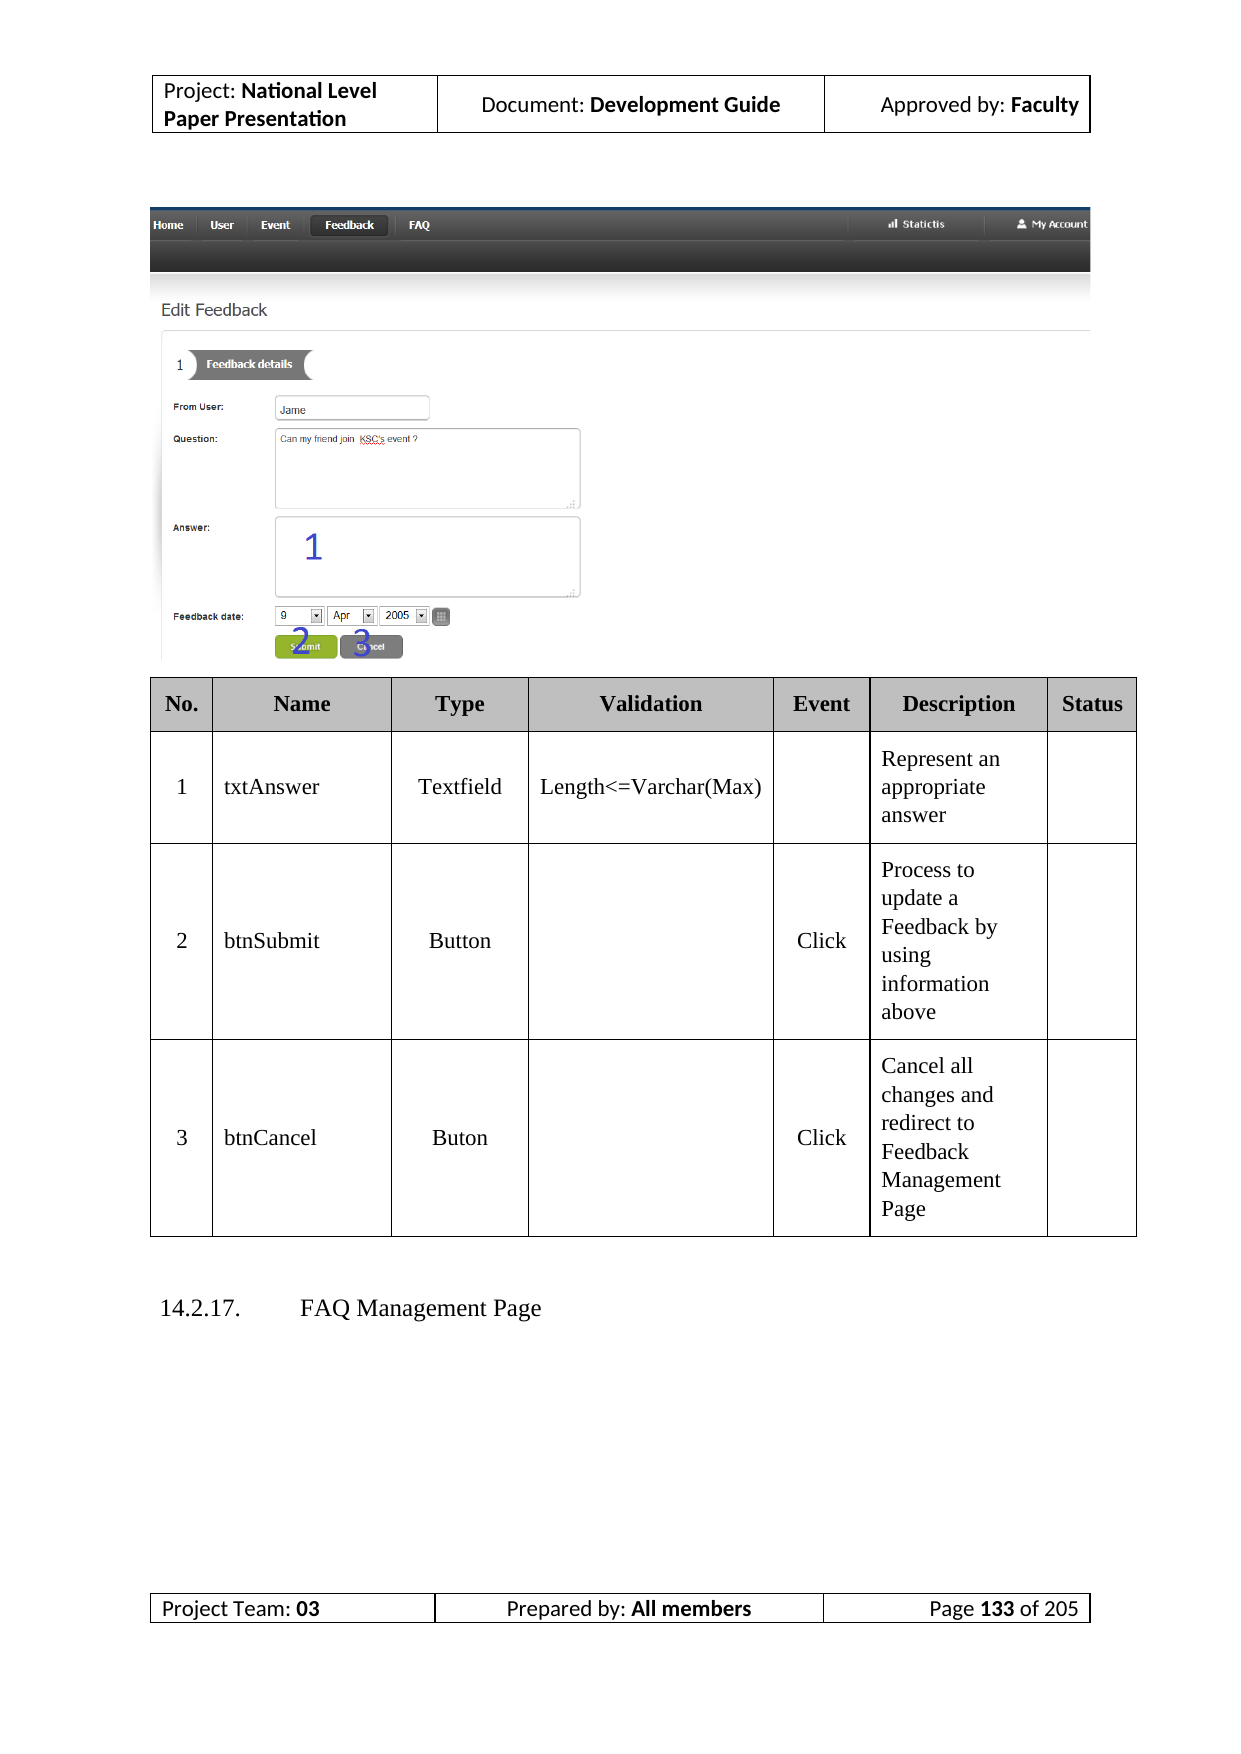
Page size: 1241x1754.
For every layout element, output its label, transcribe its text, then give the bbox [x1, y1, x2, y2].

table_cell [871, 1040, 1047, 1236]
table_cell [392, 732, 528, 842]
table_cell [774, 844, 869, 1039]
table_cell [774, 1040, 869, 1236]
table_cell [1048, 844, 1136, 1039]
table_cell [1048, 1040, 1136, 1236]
list FAQ Management Page [159, 1293, 1090, 1322]
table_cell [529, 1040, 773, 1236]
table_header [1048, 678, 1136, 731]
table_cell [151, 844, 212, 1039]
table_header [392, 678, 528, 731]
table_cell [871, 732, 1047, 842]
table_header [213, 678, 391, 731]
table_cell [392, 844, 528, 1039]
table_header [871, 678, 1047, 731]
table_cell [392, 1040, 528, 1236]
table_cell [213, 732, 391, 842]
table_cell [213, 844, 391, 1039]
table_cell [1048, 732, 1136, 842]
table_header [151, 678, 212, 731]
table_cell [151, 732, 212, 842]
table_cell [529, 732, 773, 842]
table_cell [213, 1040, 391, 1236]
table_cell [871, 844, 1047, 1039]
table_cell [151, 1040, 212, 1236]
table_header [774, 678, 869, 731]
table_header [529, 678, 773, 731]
picture [150, 207, 1091, 660]
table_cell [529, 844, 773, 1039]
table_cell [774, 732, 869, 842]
